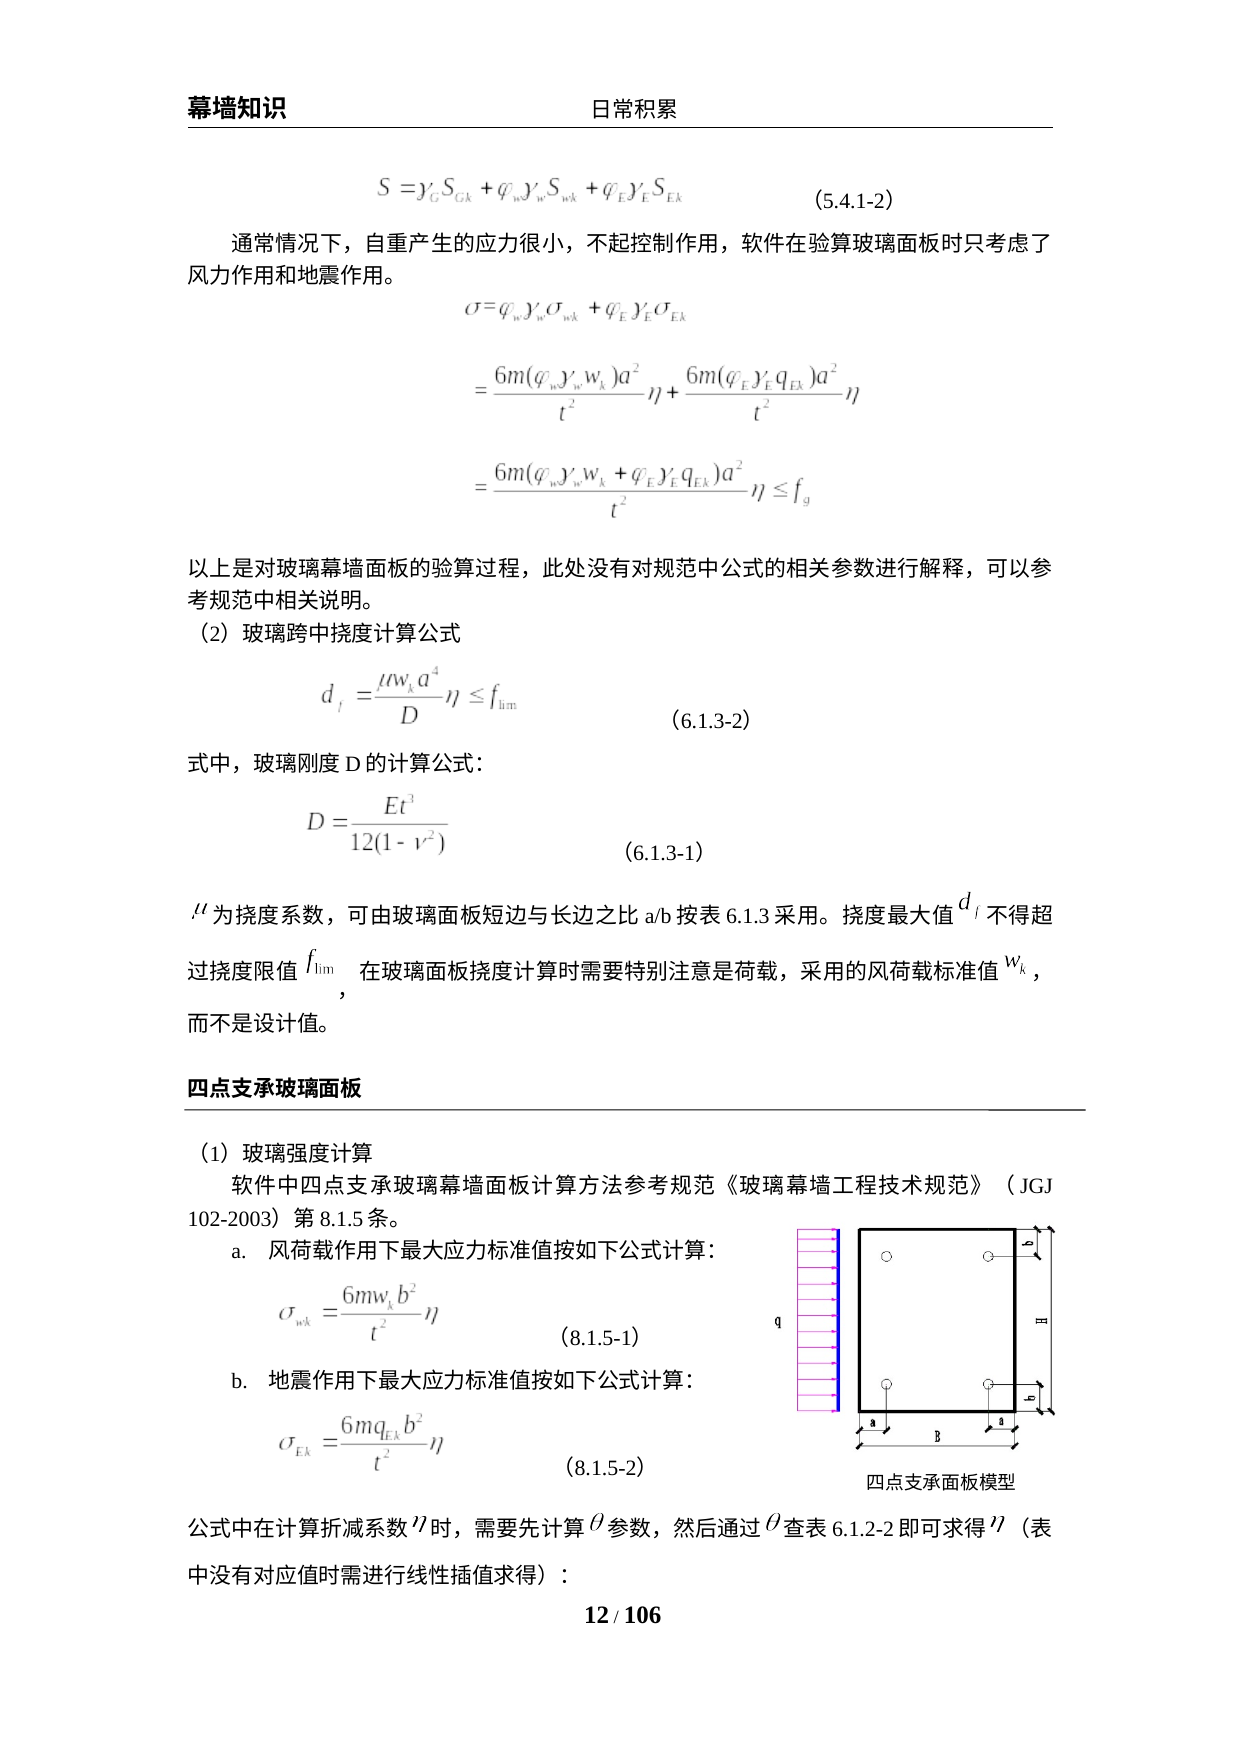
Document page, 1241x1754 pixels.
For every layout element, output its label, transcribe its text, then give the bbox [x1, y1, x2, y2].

text （5.4.1-2） [187, 160, 1053, 225]
list 风荷载作用下最大应力标准值按如下公式计算： [231, 1233, 768, 1265]
picture [768, 1211, 1063, 1456]
text 通常情况下，自重产生的应力很小，不起控制作用，软件在验算玻璃面板时只考虑了风力作用和地震作用。 [187, 225, 1053, 290]
text （6.1.3-2） [187, 648, 1053, 745]
text （8.1.5-1） [187, 1265, 768, 1363]
text （2）玻璃跨中挠度计算公式 [187, 615, 1053, 648]
text 为挠度系数，可由玻璃面板短边与长边之比a/b按表6.1.3采用。挠度最大值不得超过挠度限值，在玻璃面板挠度计算时需要特别注意是荷载，采用的风荷载标准值，而不是设计值。 [187, 875, 1053, 1038]
list 地震作用下最大应力标准值按如下公式计算： [231, 1363, 768, 1395]
text 软件中四点支承玻璃幕墙面板计算方法参考规范《玻璃幕墙工程技术规范》（JGJ 102-2003）第8.1.5条。 [187, 1168, 1053, 1233]
text 式中，玻璃刚度D的计算公式： [187, 745, 1053, 778]
text （1）玻璃强度计算 [187, 1135, 1053, 1168]
text 以上是对玻璃幕墙面板的验算过程，此处没有对规范中公式的相关参数进行解释，可以参考规范中相关说明。 [187, 550, 1053, 615]
text 四点支承玻璃面板 [187, 1070, 1053, 1103]
text （8.1.5-2） [187, 1395, 1053, 1493]
text （6.1.3-1） [187, 778, 1053, 875]
text 公式中在计算折减系数时，需要先计算参数，然后通过查表6.1.2-2即可求得（表中没有对应值时需进行线性插值求得）： [187, 1493, 1053, 1590]
